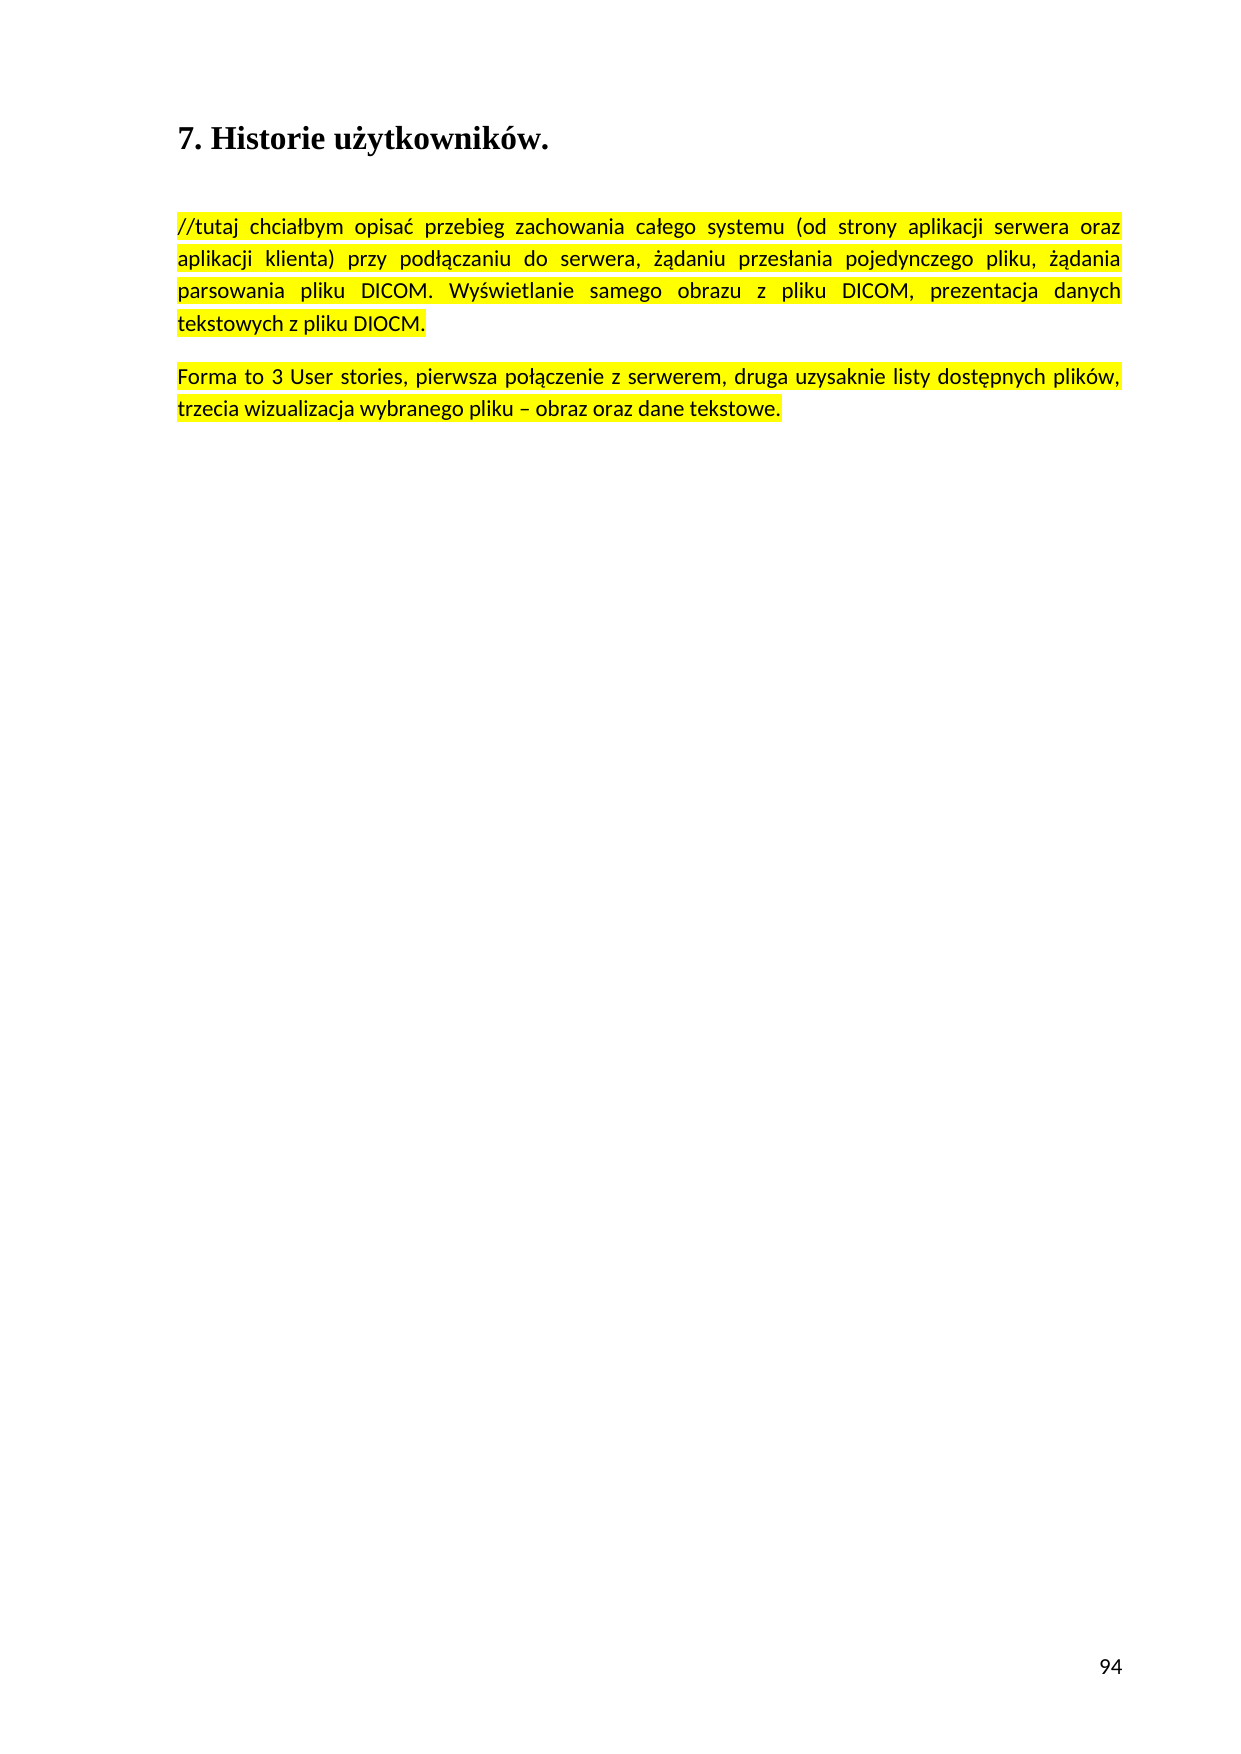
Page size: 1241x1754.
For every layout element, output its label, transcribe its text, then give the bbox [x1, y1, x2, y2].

text //tutaj chciałbym opisać przebieg zachowania całego systemu (od strony aplikacji serwera oraz aplikacji klienta) przy podłączaniu do serwera, żądaniu przesłania pojedynczego pliku, żądania parsowania pliku DICOM. Wyświetlanie samego obrazu z pliku DICOM, prezentacja danych tekstowych z pliku DIOCM. [177, 304, 1122, 337]
subtitle Historie użytkowników. [177, 118, 1122, 156]
text Forma to 3 User stories, pierwsza połączenie z serwerem, druga uzysaknie listy dostępnych plików, trzecia wizualizacja wybranego pliku – obraz oraz dane tekstowe. [177, 390, 1122, 422]
